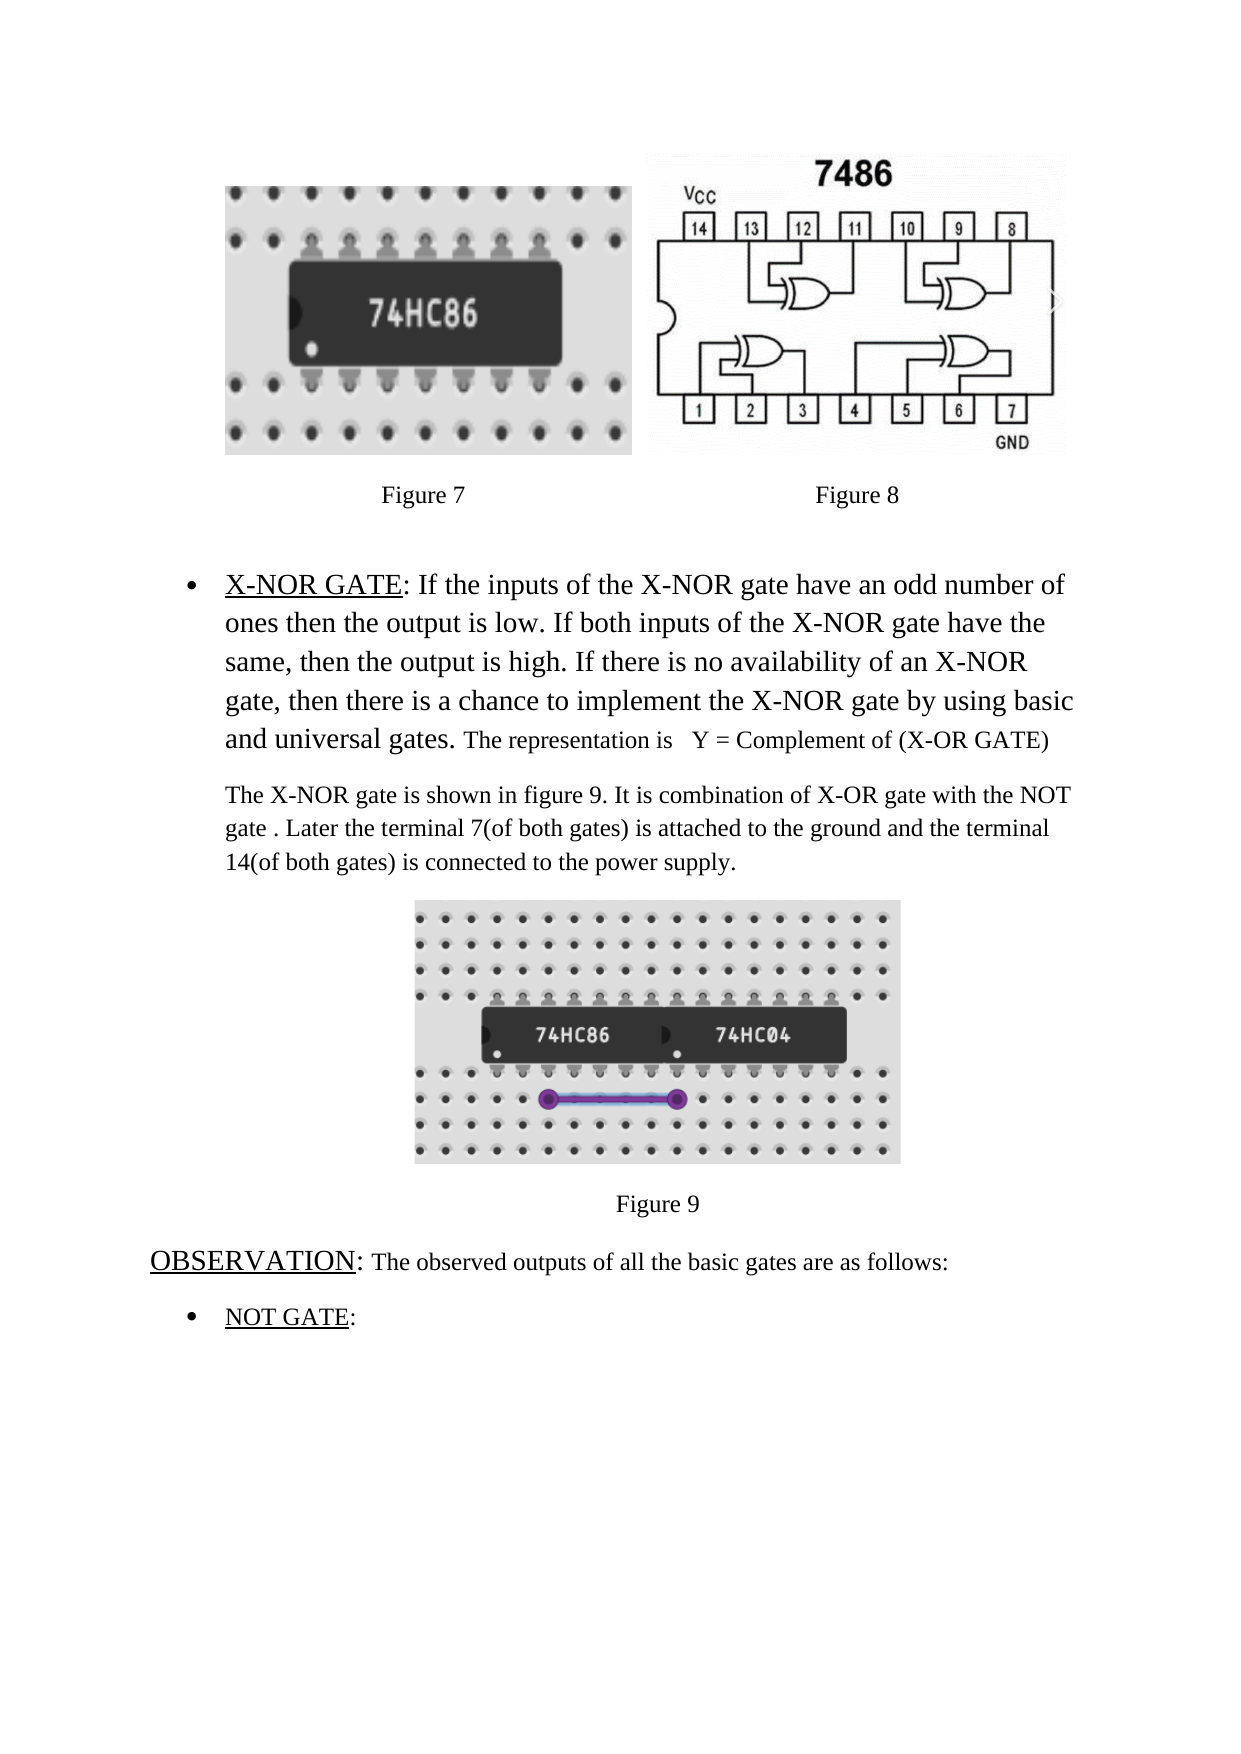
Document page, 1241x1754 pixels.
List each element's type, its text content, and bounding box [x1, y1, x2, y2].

list NOT GATE: [187, 1302, 1090, 1331]
text OBSERVATION: The observed outputs of all the basic gates are as follows: [150, 1243, 1090, 1276]
text Figure 7 Figure 8 [225, 480, 1090, 509]
picture [414, 900, 901, 1164]
text Figure 9 [225, 1189, 1090, 1218]
picture [225, 186, 632, 455]
text The X-NOR gate is shown in figure 9. It is combination of X-OR gate with the NOT gate . Later the terminal 7(of both gates) is attached to the ground and the terminal 14(of both gates) is connected to the power supply. [225, 781, 1090, 875]
picture [644, 150, 1068, 455]
list X-NOR GATE: If the inputs of the X-NOR gate have an odd number of ones then the output is low. If both inputs of the X-NOR gate have the same, then the output is high. If there is no availability of an X-NOR gate, then there is a chance to implement the X-NOR gate by using basic and universal gates. The representation is Y = Complement of (X-OR GATE) [187, 567, 1090, 755]
